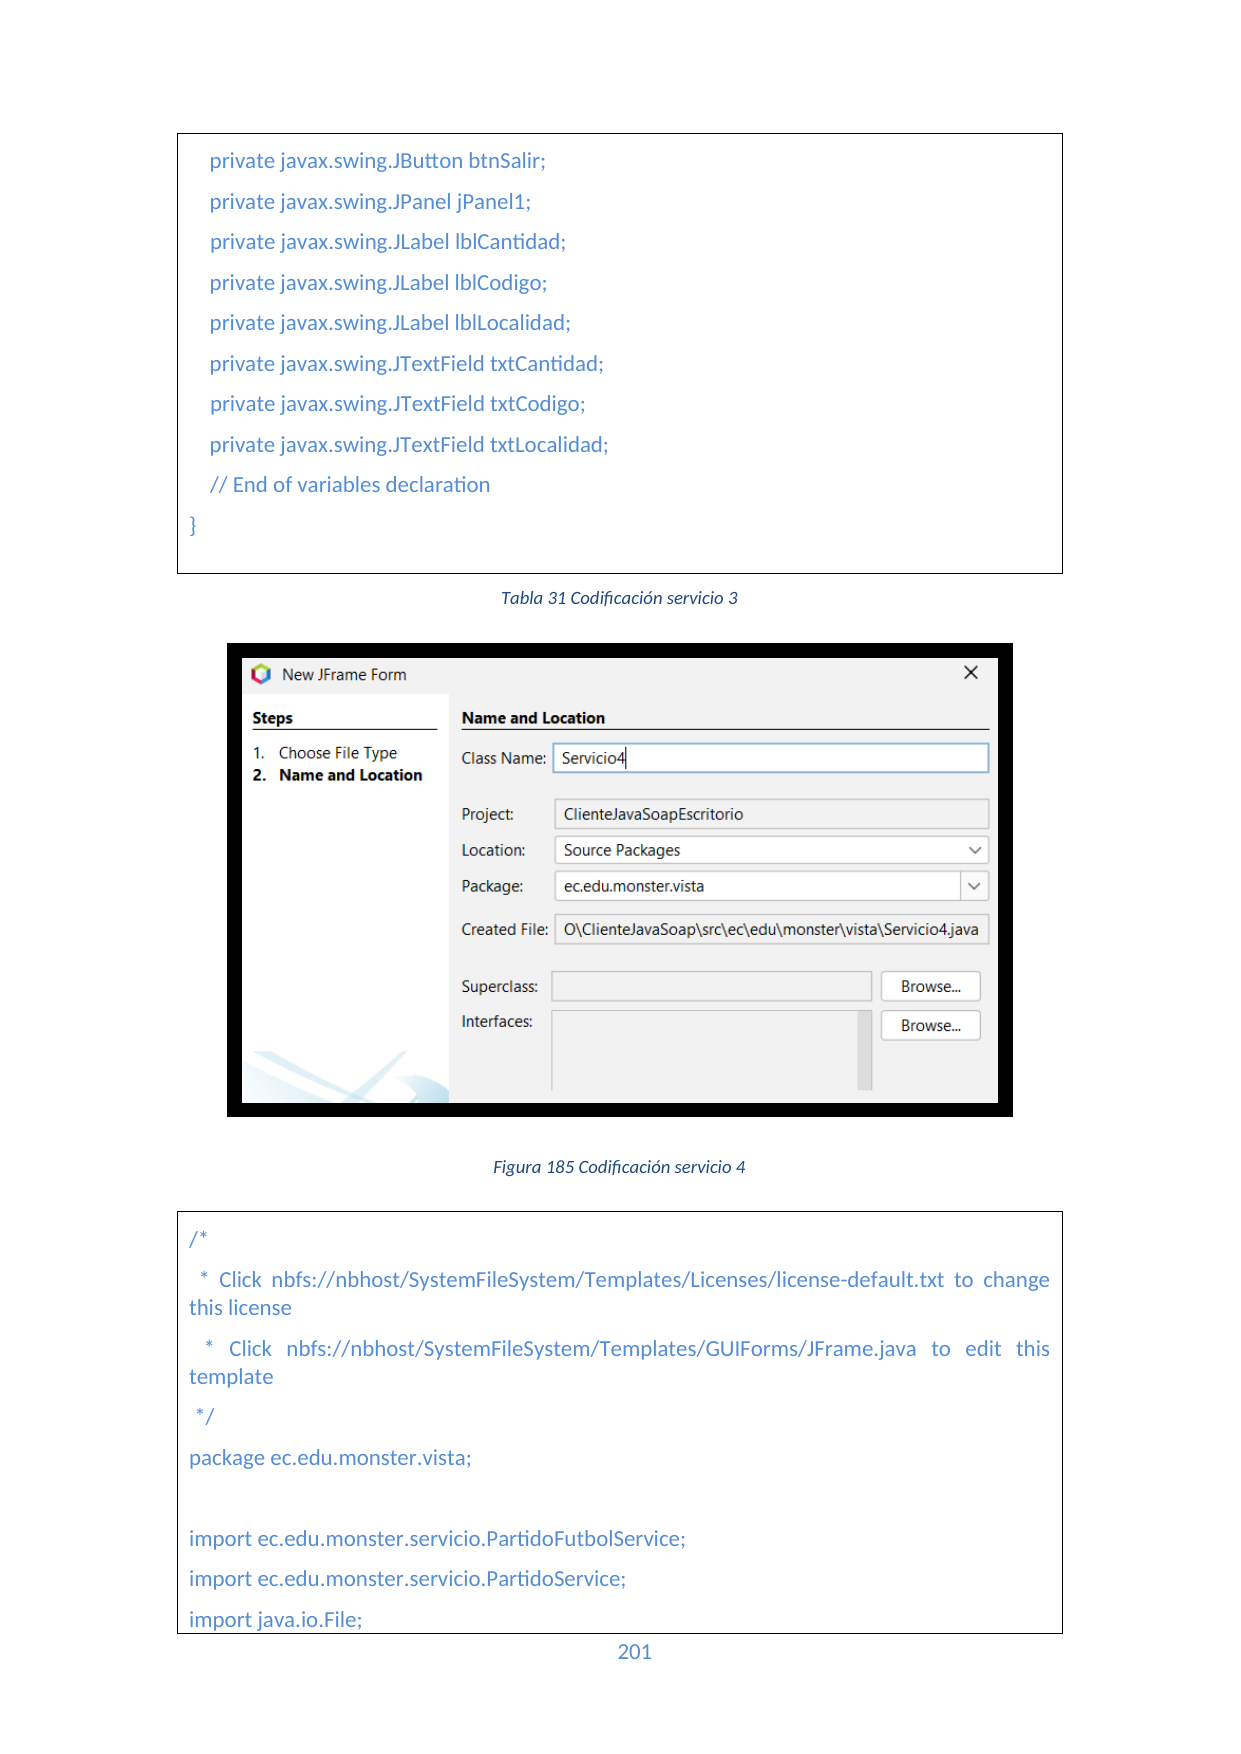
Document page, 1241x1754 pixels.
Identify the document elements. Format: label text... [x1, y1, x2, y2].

text Figura 185 Codificación servicio 4 [177, 1155, 1063, 1178]
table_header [178, 134, 1062, 572]
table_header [178, 1212, 1062, 1633]
text Tabla 31 Codificación servicio 3 [177, 586, 1063, 609]
picture [242, 658, 998, 1103]
